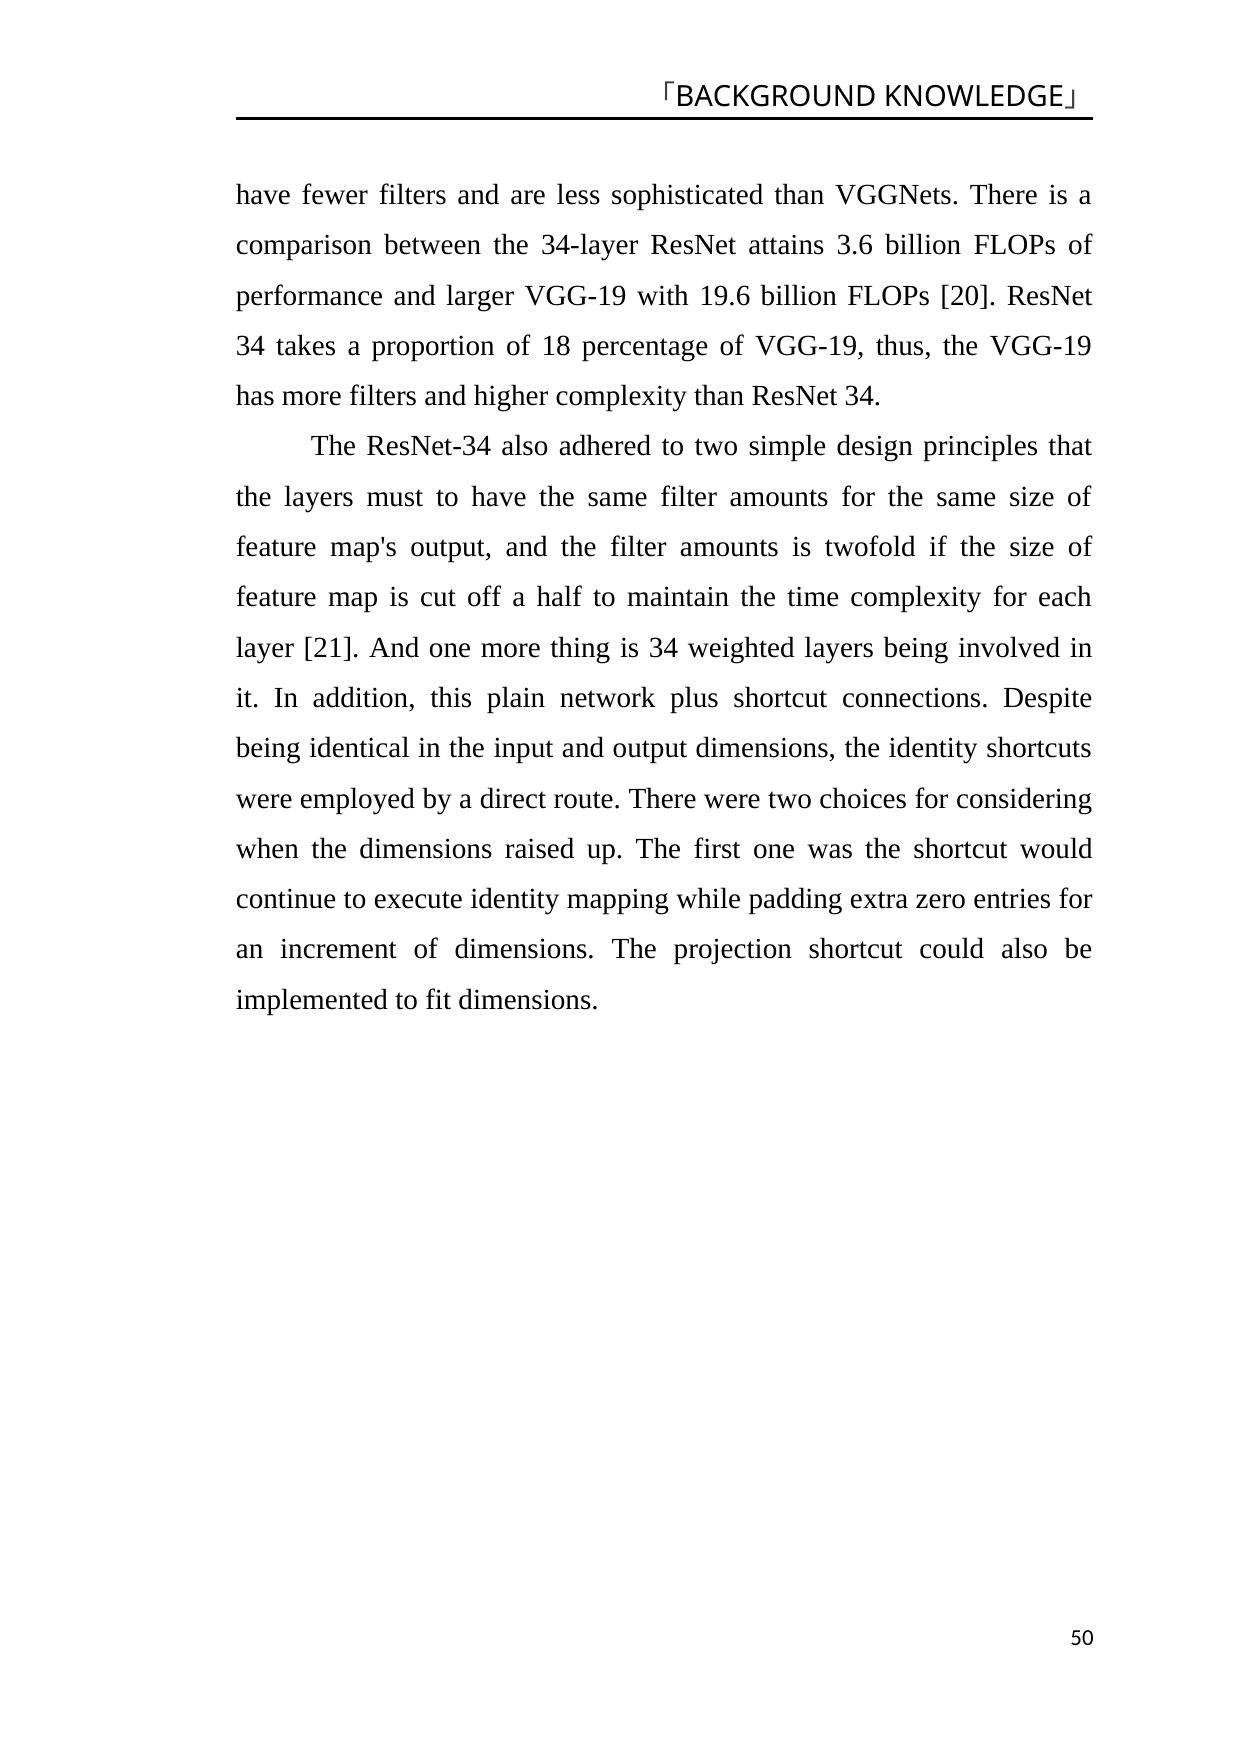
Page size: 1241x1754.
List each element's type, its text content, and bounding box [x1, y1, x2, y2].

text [236, 177, 1093, 412]
text The ResNet-34 also adhered to two simple design principles that the layers must to have the same filter amounts for the same size of feature map's output, and the filter amounts is twofold if the size of feature map is cut off a half to maintain the time complexity for each layer [21]. And one more thing is 34 weighted layers being involved in it. In addition, this plain network plus shortcut connections. Despite being identical in the input and output dimensions, the identity shortcuts were employed by a direct route. There were two choices for considering when the dimensions raised up. The first one was the shortcut would continue to execute identity mapping while padding extra zero entries for an increment of dimensions. The projection shortcut could also be implemented to fit dimensions. [236, 428, 1093, 1016]
